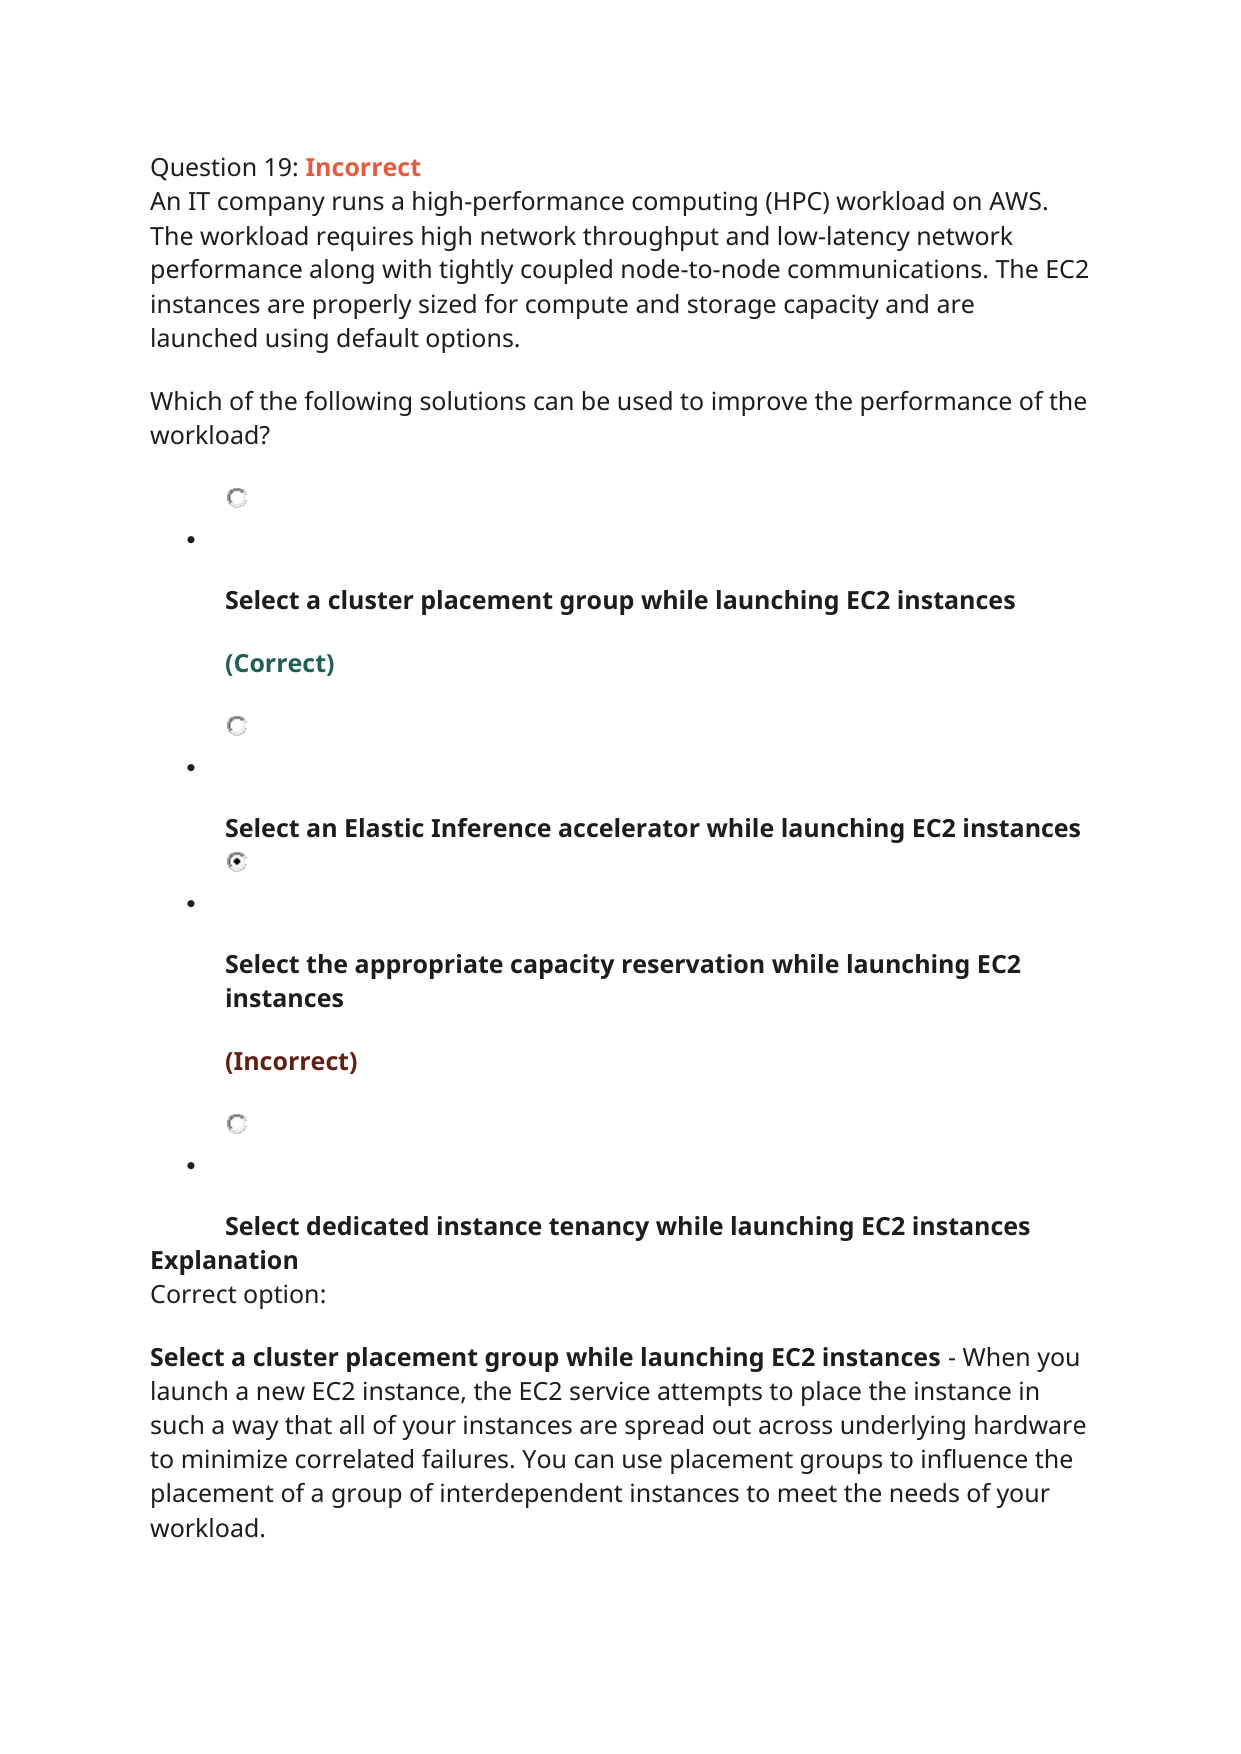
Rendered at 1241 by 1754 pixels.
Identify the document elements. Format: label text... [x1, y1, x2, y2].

text Select an Elastic Inference accelerator while launching EC2 instances [225, 811, 1090, 845]
text Select the appropriate capacity reservation while launching EC2 instances [225, 946, 1090, 1014]
text Correct option: [150, 1277, 1090, 1311]
text Select a cluster placement group while launching EC2 instances - When you launch a new EC2 instance, the EC2 service attempts to place the instance in such a way that all of your instances are spread out across underlying hardware to minimize correlated failures. You can use placement groups to influence the placement of a group of interdependent instances to meet the needs of your workload. [150, 1340, 1090, 1544]
text Select dedicated instance tenancy while launching EC2 instances [225, 1208, 1090, 1243]
text An IT company runs a high-performance computing (HPC) workload on AWS. The workload requires high network throughput and low-latency network performance along with tightly coupled node-to-node communications. The EC2 instances are properly sized for compute and storage capacity and are launched using default options. [150, 184, 1090, 354]
text Question 19: Incorrect [150, 150, 1090, 184]
text Which of the following solutions can be used to improve the performance of the workload? [150, 383, 1090, 452]
text Explanation [150, 1243, 1090, 1277]
text (Correct) [225, 646, 1090, 680]
text Select a cluster placement group while launching EC2 instances [225, 582, 1090, 617]
text (Incorrect) [225, 1044, 1090, 1078]
